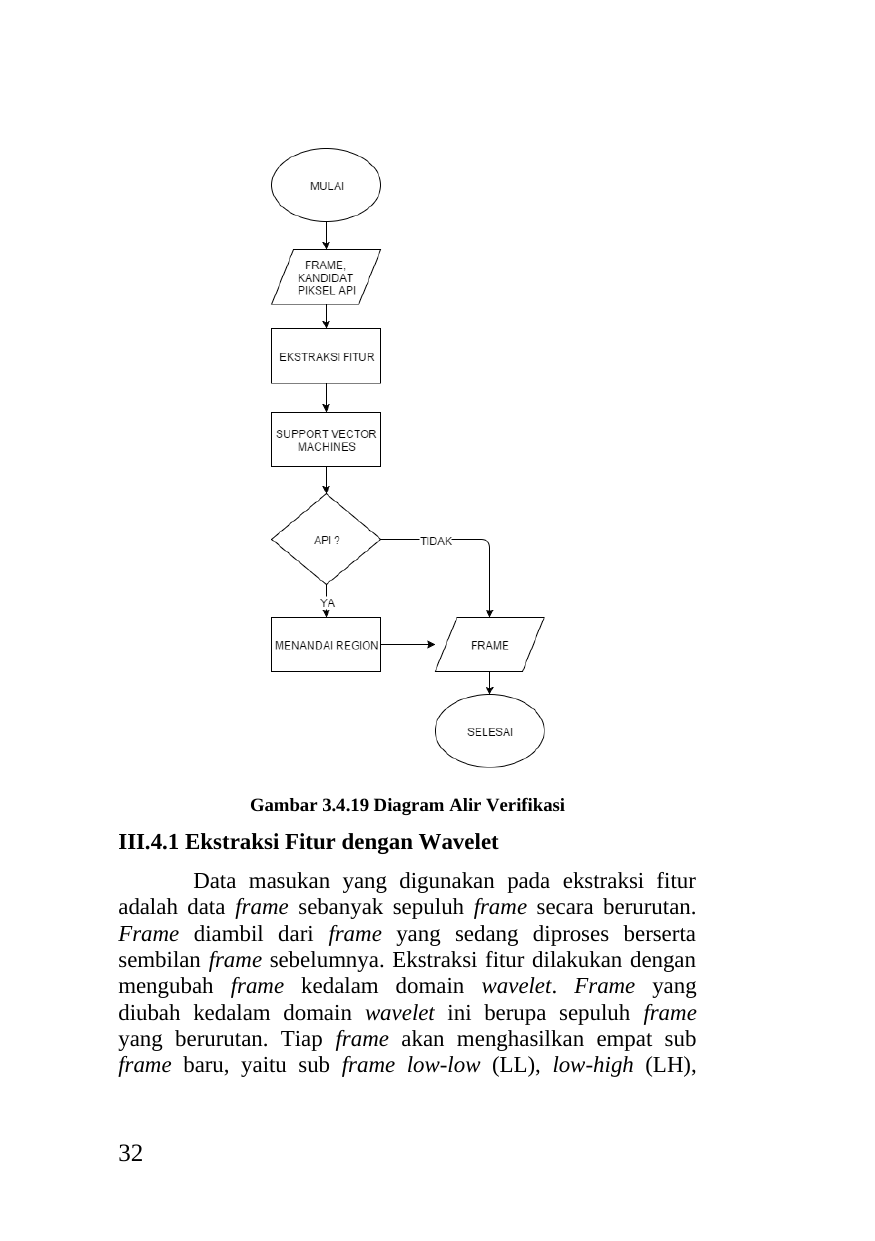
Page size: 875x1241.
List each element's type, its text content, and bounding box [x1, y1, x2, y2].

subtitle Ekstraksi Fitur dengan Wavelet [118, 828, 697, 854]
